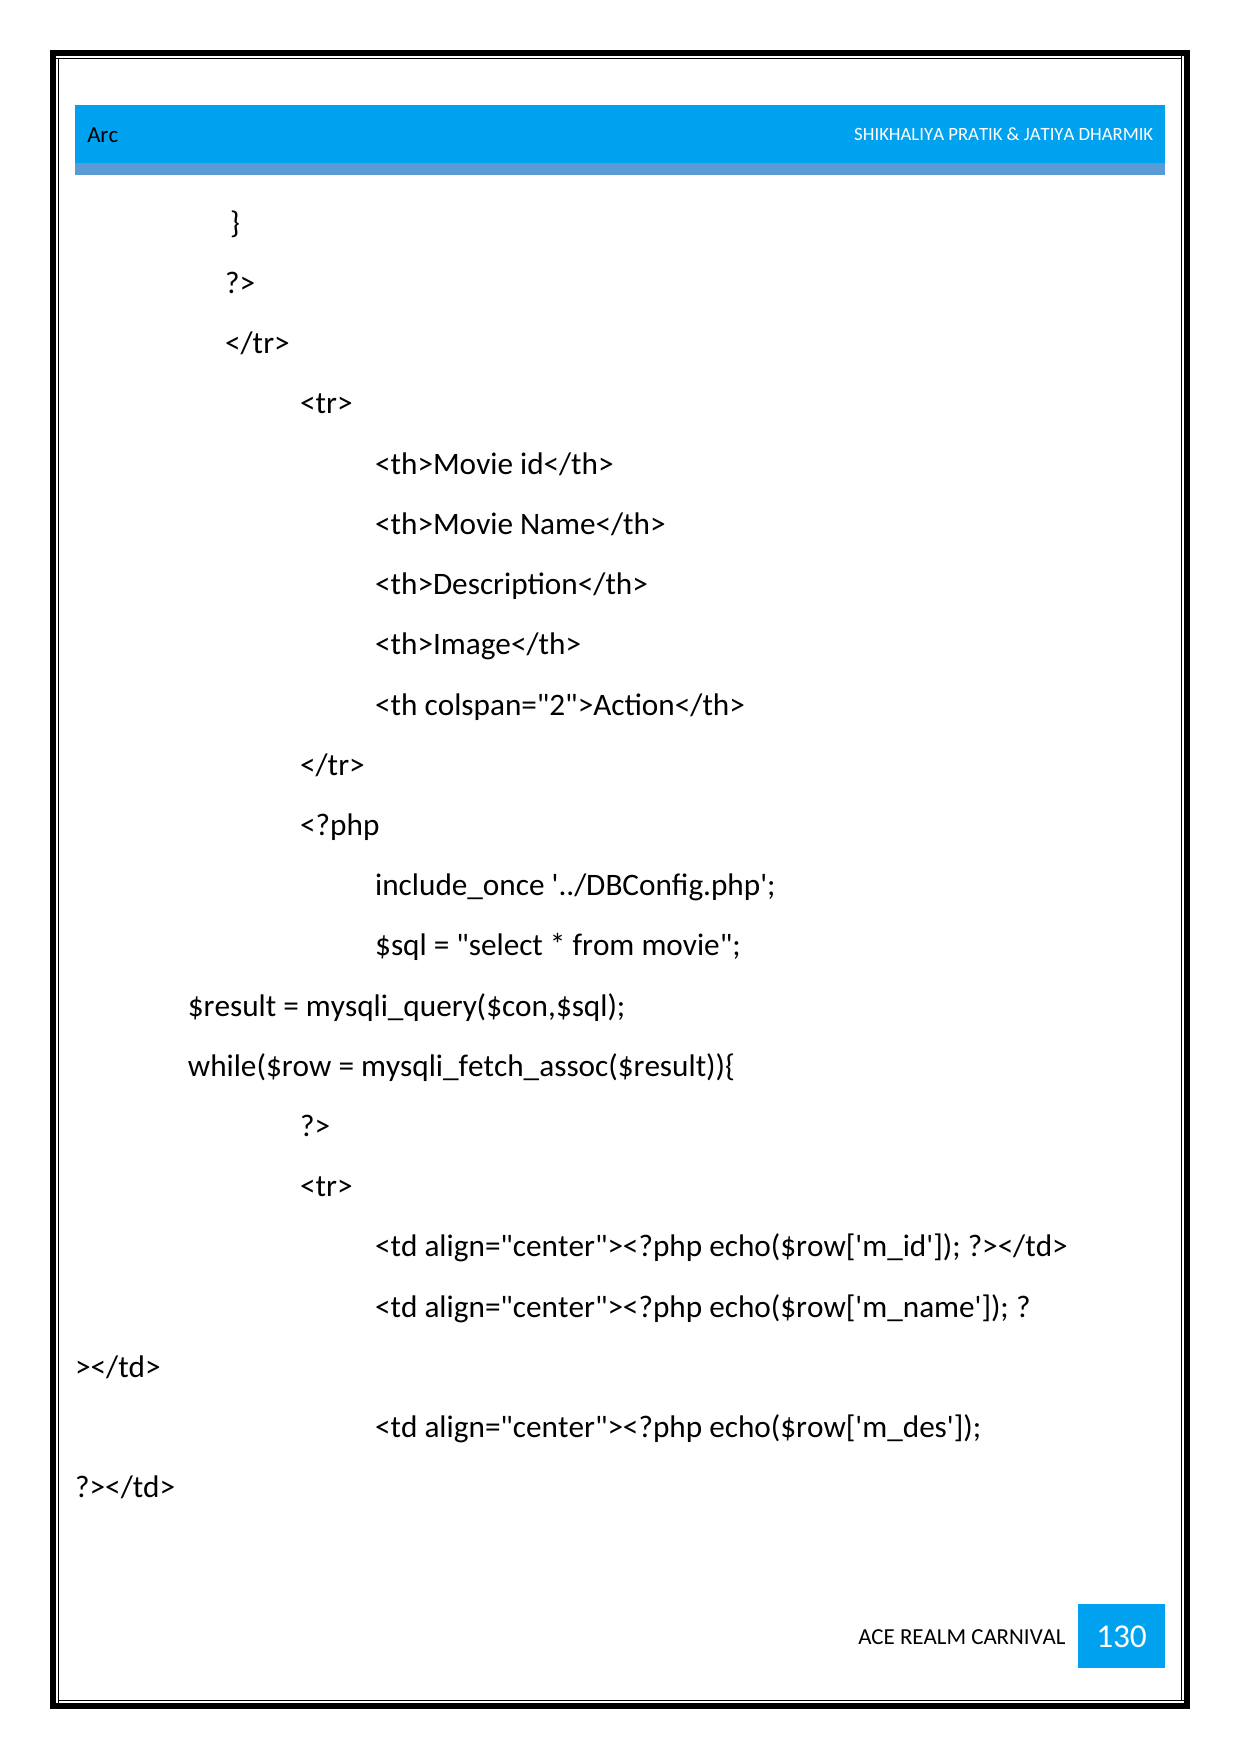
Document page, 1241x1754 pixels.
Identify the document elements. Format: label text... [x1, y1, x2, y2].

text <th colspan="2">Action</th> [75, 685, 1082, 723]
text <th>Movie id</th> [75, 444, 1082, 482]
text <th>Description</th> [75, 564, 1082, 602]
text <tr> [75, 1166, 1082, 1204]
text <tr> [75, 384, 1082, 422]
text </tr> [75, 745, 1082, 783]
text } [75, 203, 1082, 241]
text <th>Image</th> [75, 624, 1082, 663]
text <td align="center"><?php echo($row['m_name']); ?></td> [75, 1287, 1082, 1385]
text $result = mysqli_query($con,$sql); [75, 986, 1082, 1024]
text ?> [75, 263, 1082, 301]
text ?> [75, 1106, 1082, 1144]
text <th>Movie Name</th> [75, 504, 1082, 542]
text </tr> [75, 323, 1082, 362]
text <td align="center"><?php echo($row['m_des']); ?></td> [75, 1407, 1082, 1506]
text <td align="center"><?php echo($row['m_id']); ?></td> [75, 1227, 1082, 1265]
text <?php [75, 805, 1082, 843]
text while($row = mysqli_fetch_assoc($result)){ [75, 1046, 1082, 1084]
text include_once '../DBConfig.php'; [75, 865, 1082, 903]
text $sql = "select * from movie"; [75, 926, 1082, 964]
